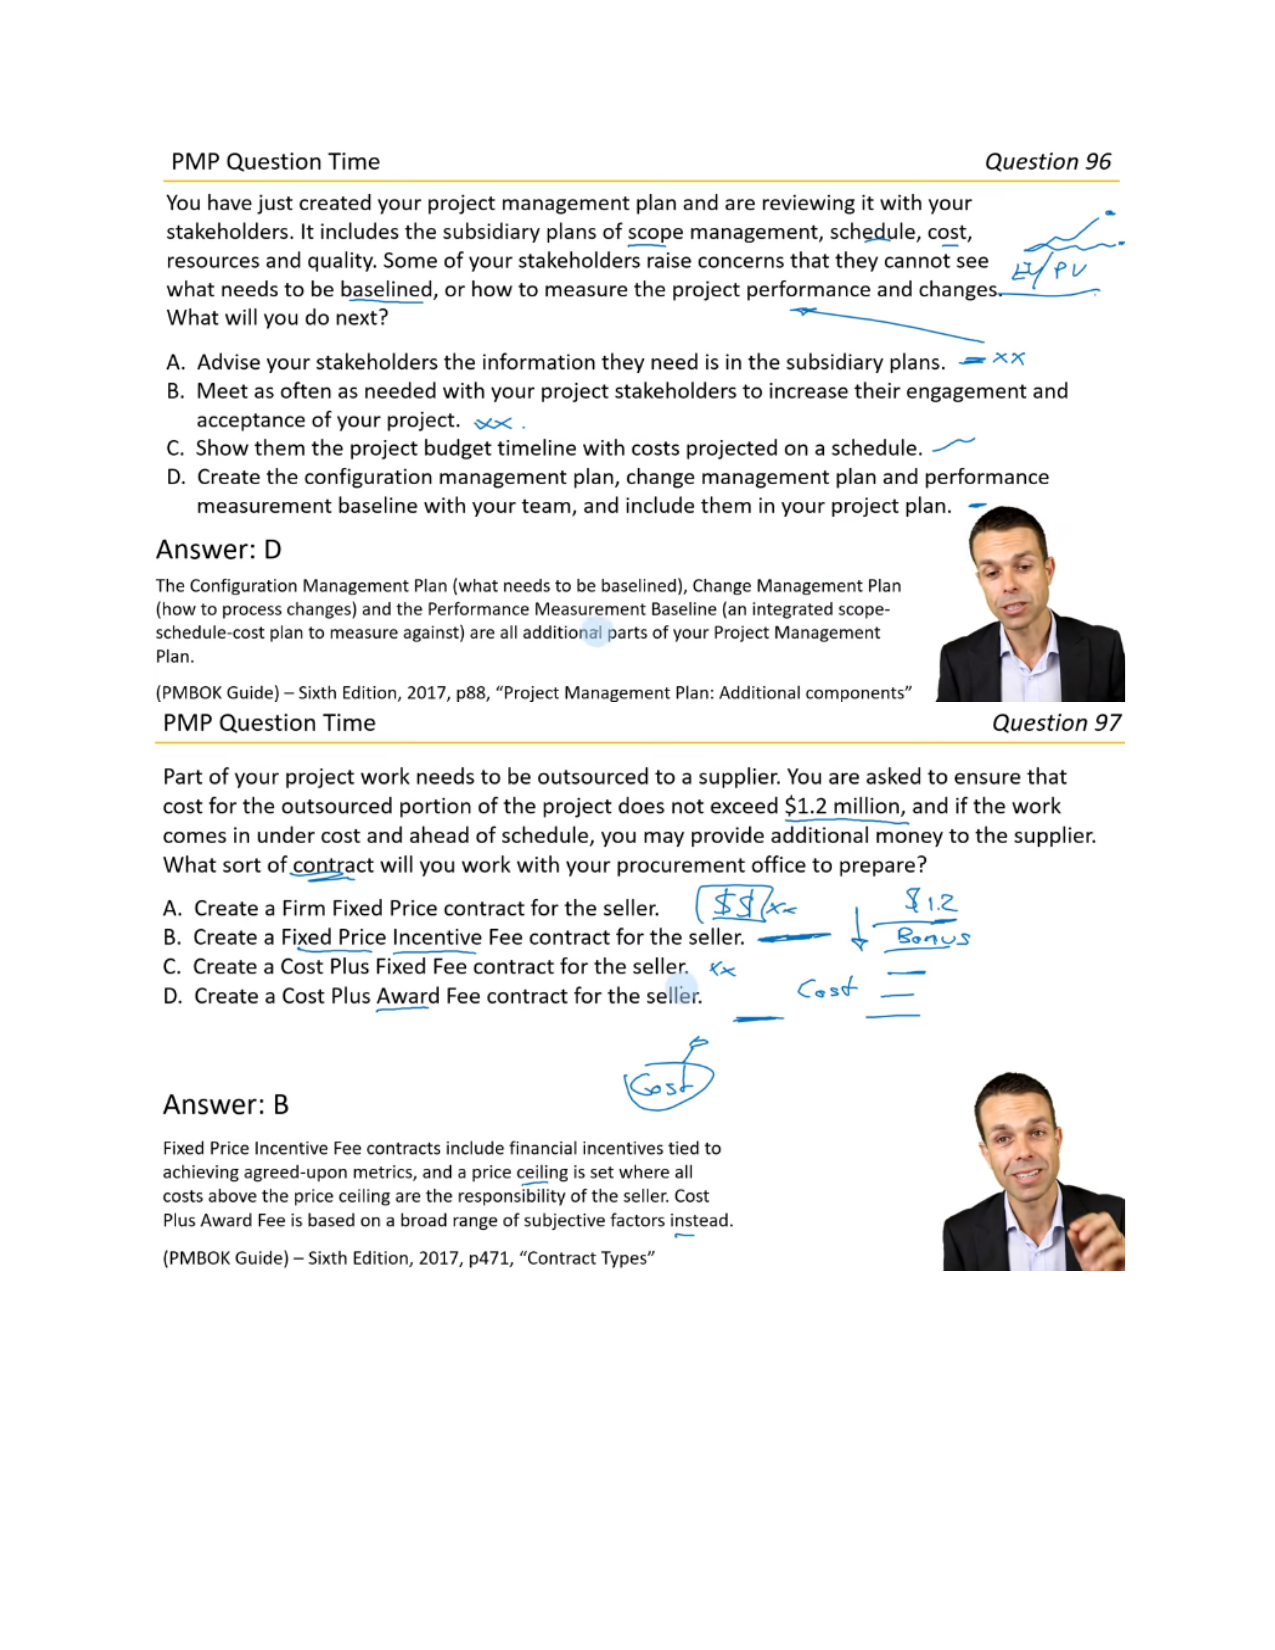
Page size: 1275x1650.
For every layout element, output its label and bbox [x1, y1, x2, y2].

picture [150, 706, 1125, 1271]
picture [150, 150, 1125, 702]
